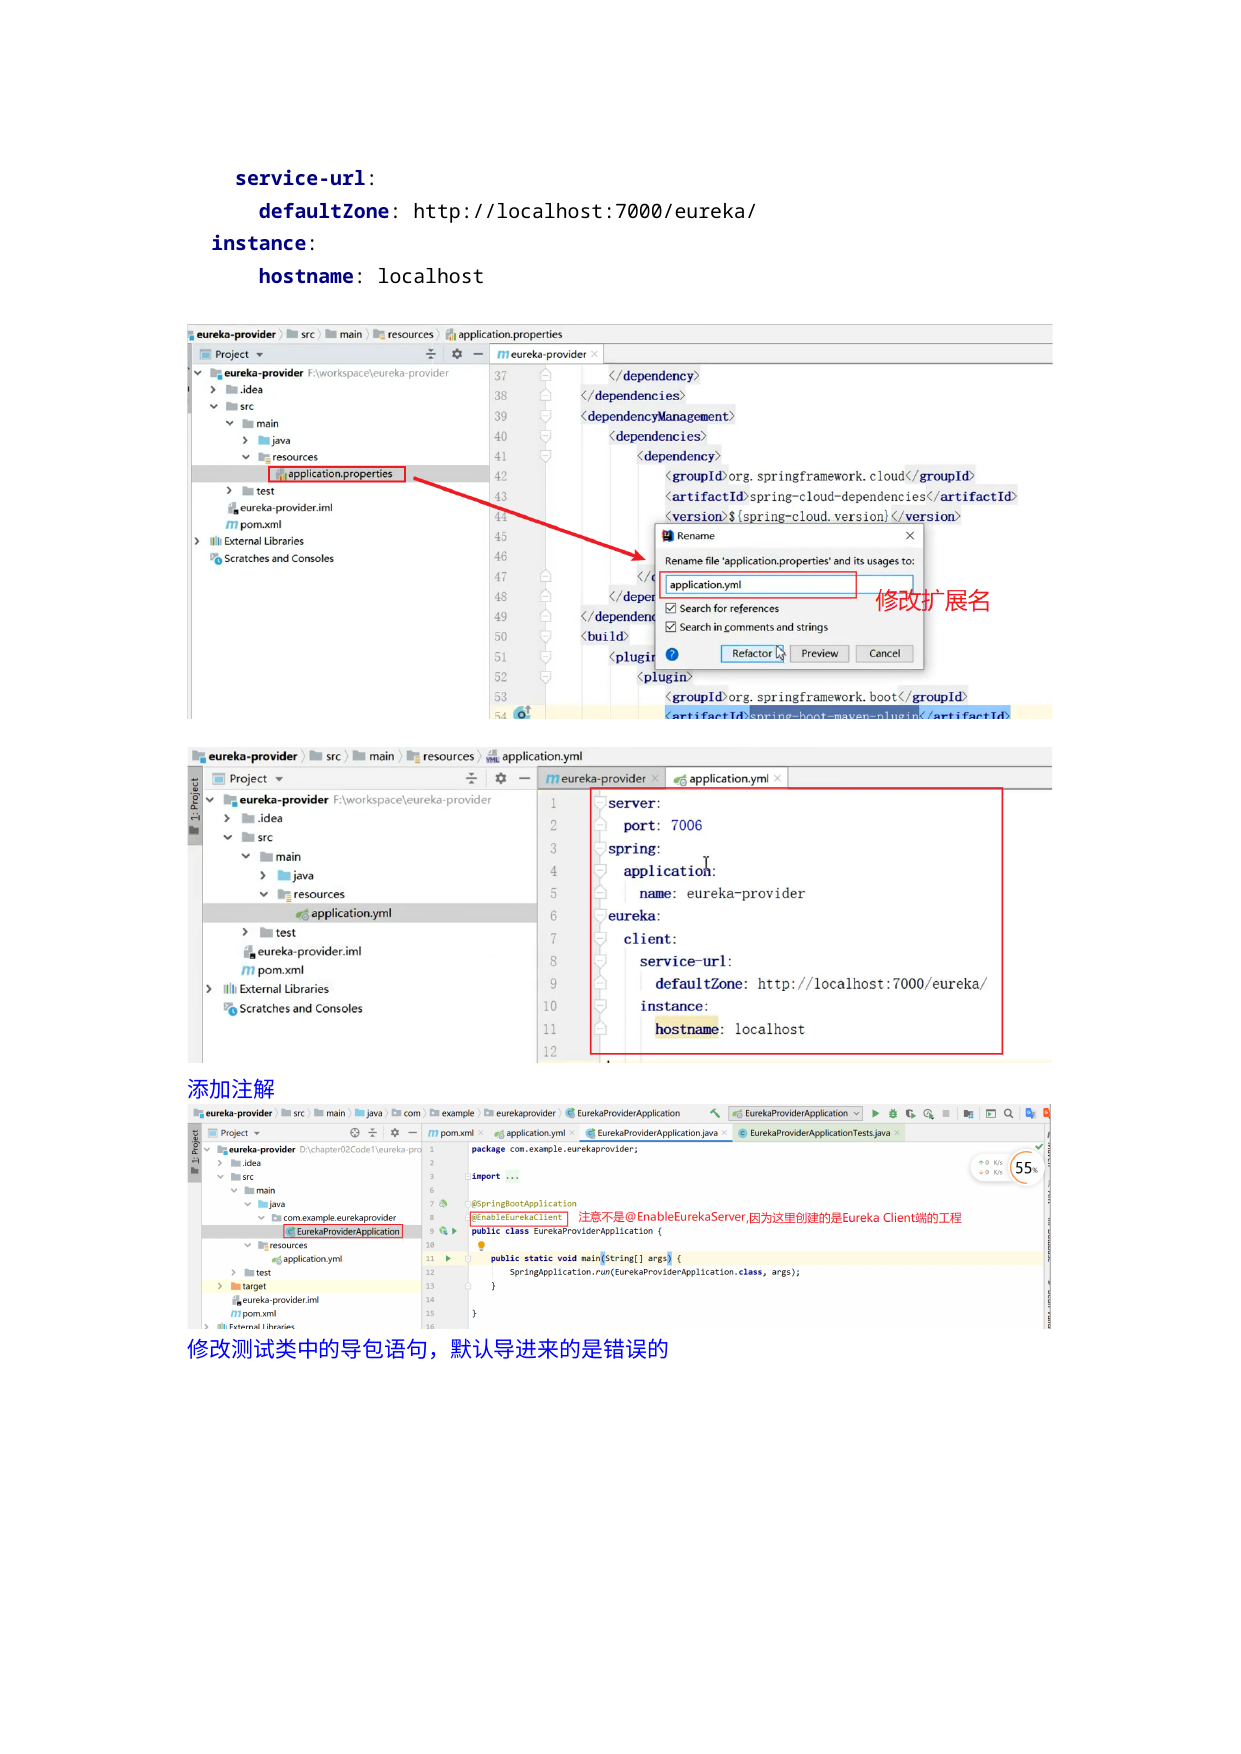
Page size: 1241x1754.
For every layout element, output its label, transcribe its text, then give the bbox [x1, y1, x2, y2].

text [187, 162, 1053, 292]
picture [187, 1104, 1051, 1329]
picture [187, 747, 1053, 1063]
text 添加注解 [187, 1072, 1053, 1104]
picture [187, 324, 1053, 719]
text 修改测试类中的导包语句，默认导进来的是错误的 [187, 1332, 1053, 1364]
